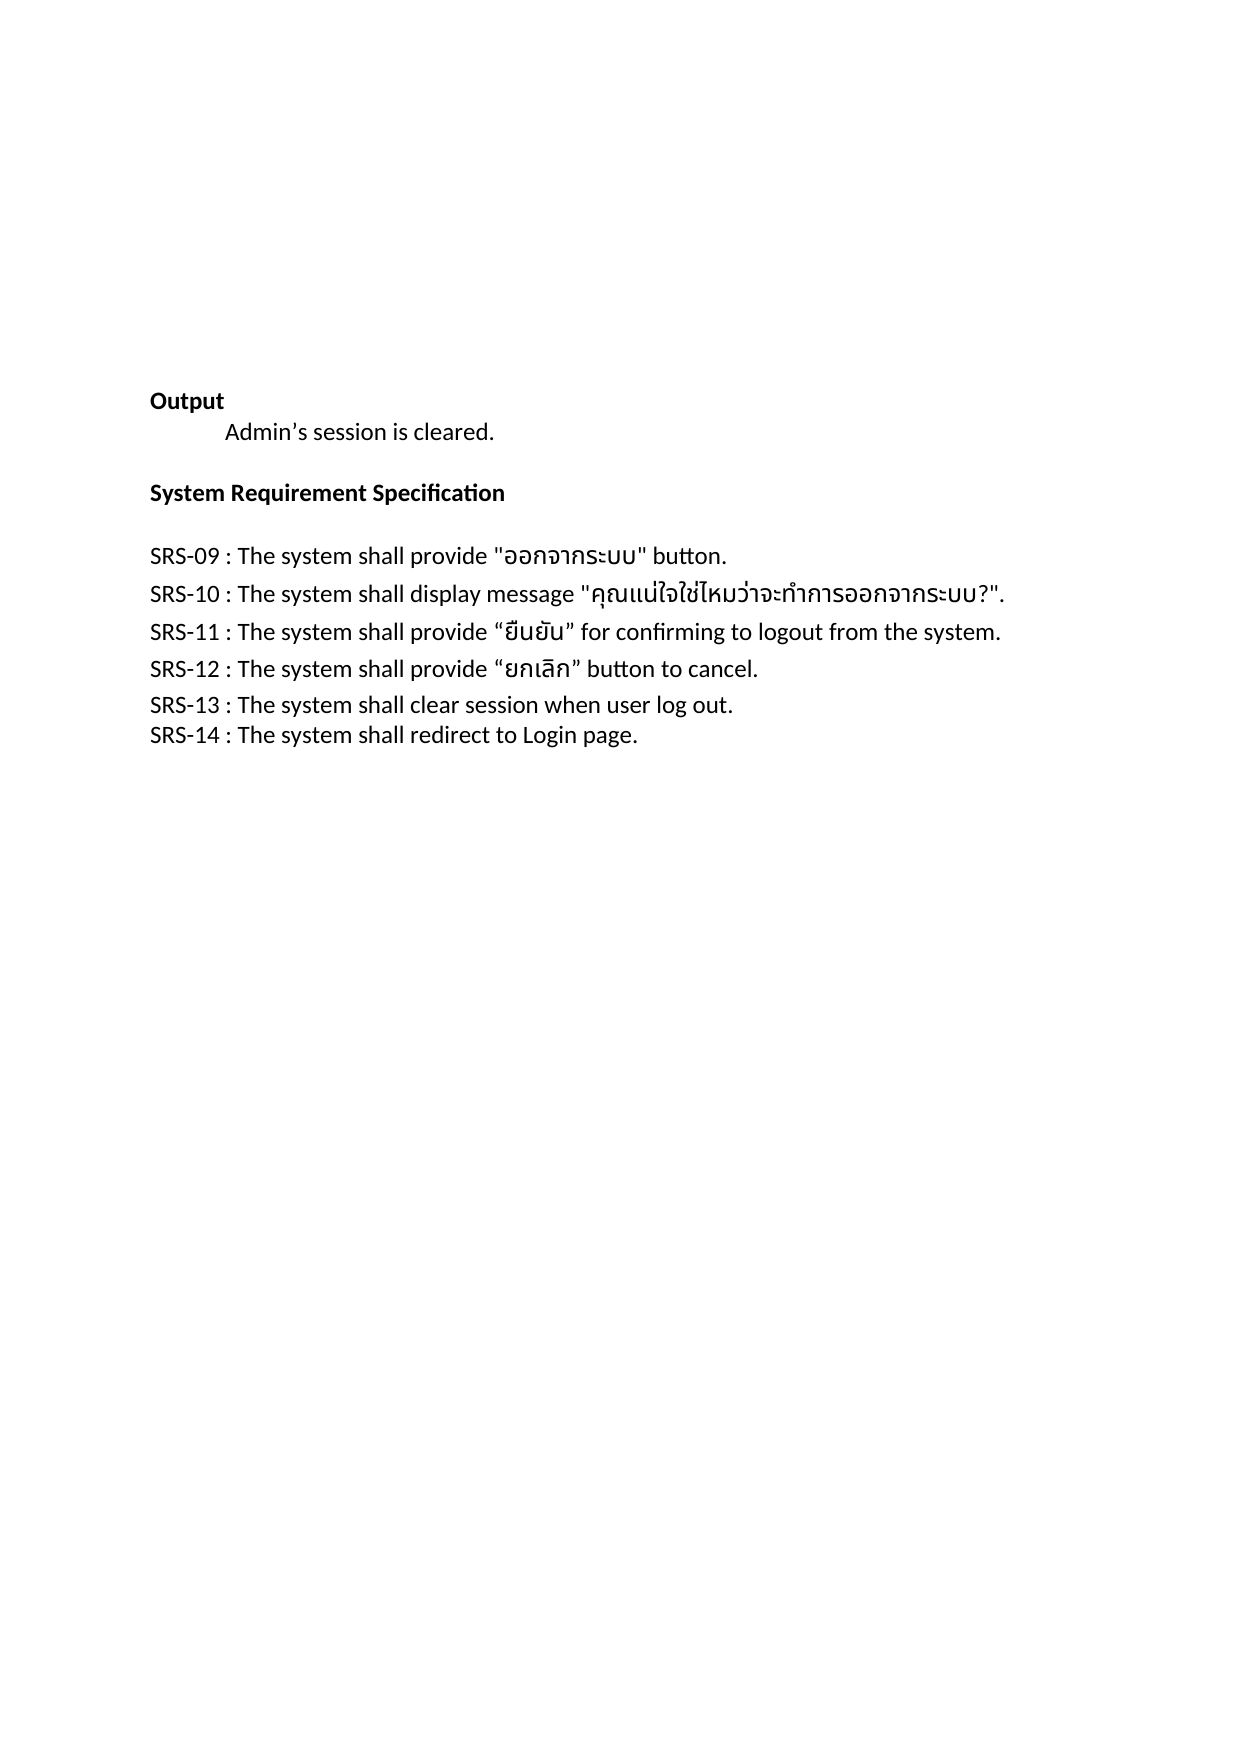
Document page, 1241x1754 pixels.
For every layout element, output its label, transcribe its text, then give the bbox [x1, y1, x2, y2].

text Admin’s session is cleared. [150, 416, 1090, 446]
text SRS-09 : The system shall provide "ออกจากระบบ" button. [150, 538, 1090, 576]
text SRS-13 : The system shall clear session when user log out. [150, 689, 1090, 719]
text SRS-10 : The system shall display message "คุณแน่ใจใช่ไหมว่าจะทำการออกจากระบบ?". [150, 576, 1090, 613]
text SRS-11 : The system shall provide “ยืนยัน” for confirming to logout from the system. SRS-12 : The system shall provide “ยกเลิก” button to cancel. [150, 613, 1090, 689]
text System Requirement Specification [150, 477, 1090, 507]
text Output [150, 385, 1090, 416]
text SRS-14 : The system shall redirect to Login page. [150, 719, 1090, 750]
